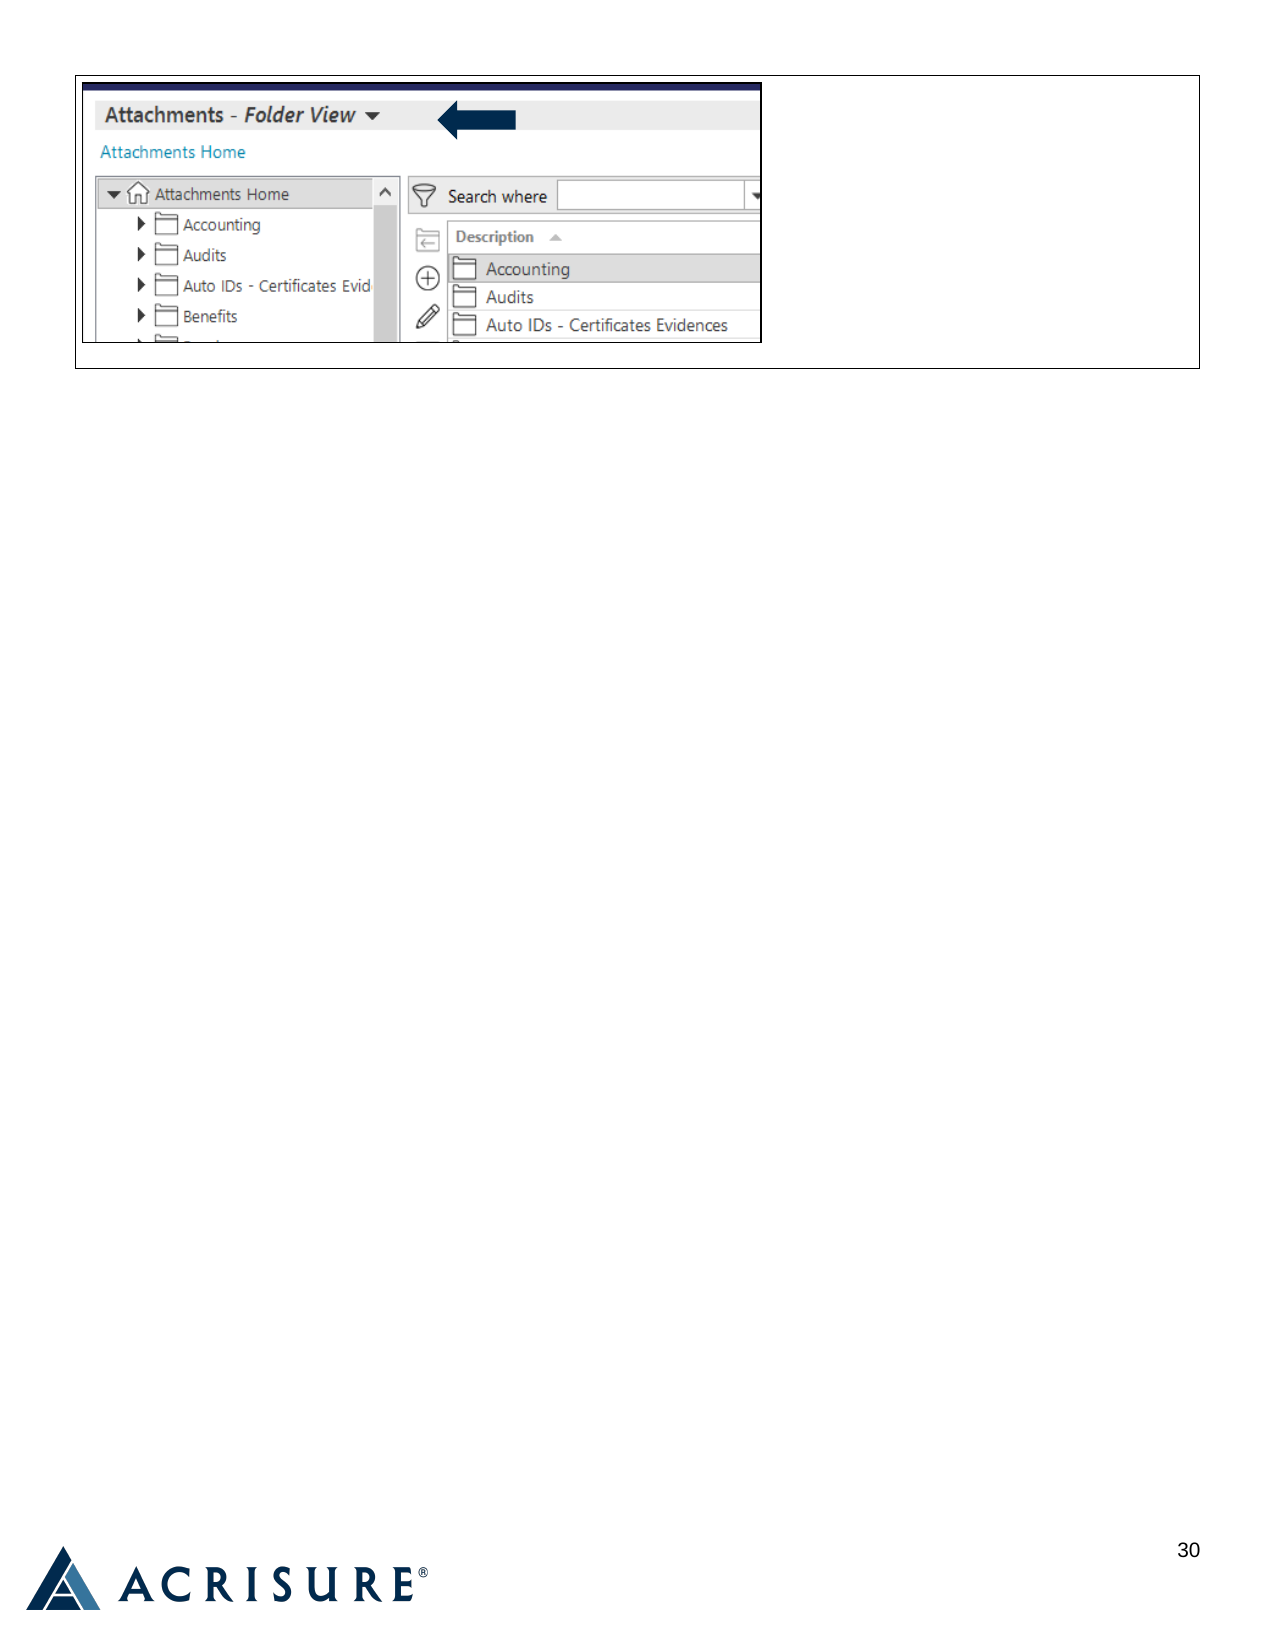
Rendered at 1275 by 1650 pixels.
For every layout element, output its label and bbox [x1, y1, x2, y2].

picture [83, 84, 760, 342]
picture [26, 1546, 428, 1610]
table_header [76, 76, 1199, 368]
